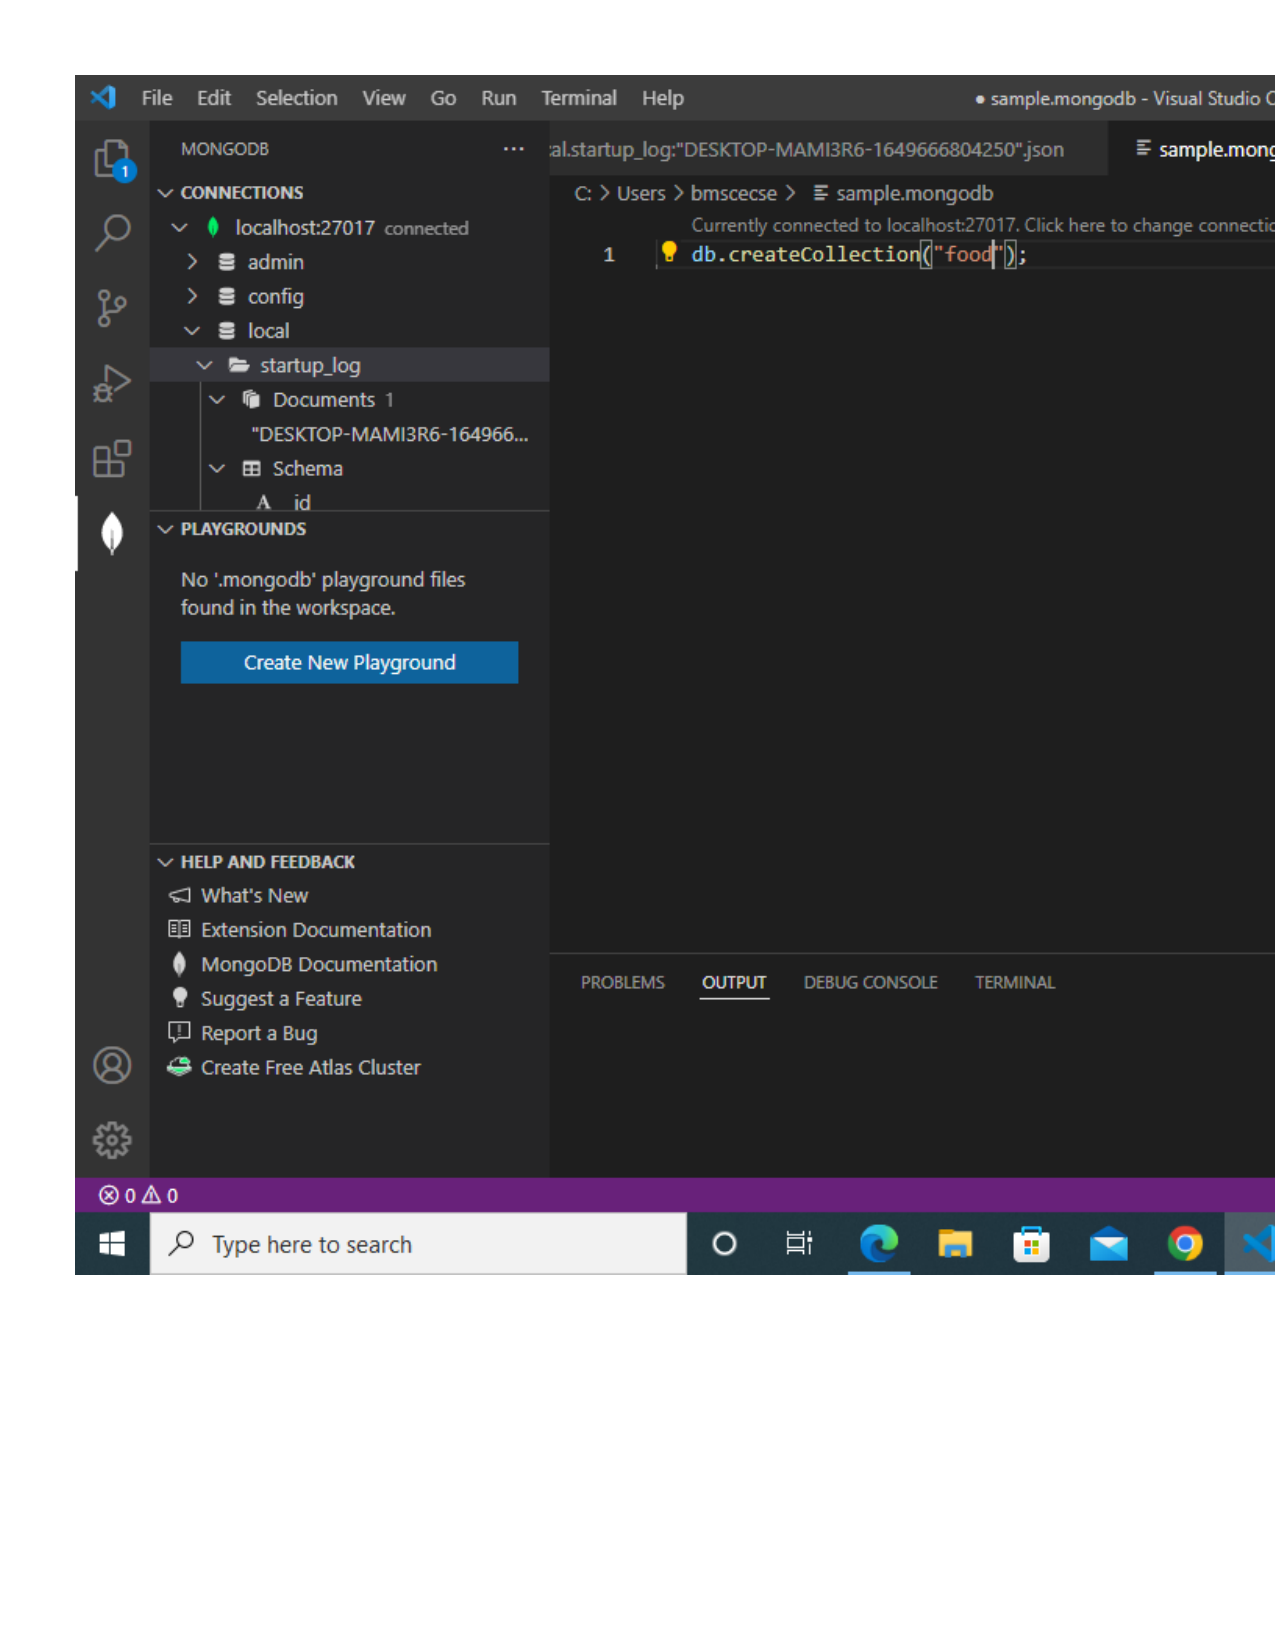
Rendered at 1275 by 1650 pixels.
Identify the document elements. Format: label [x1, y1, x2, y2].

picture [75, 75, 1275, 1275]
